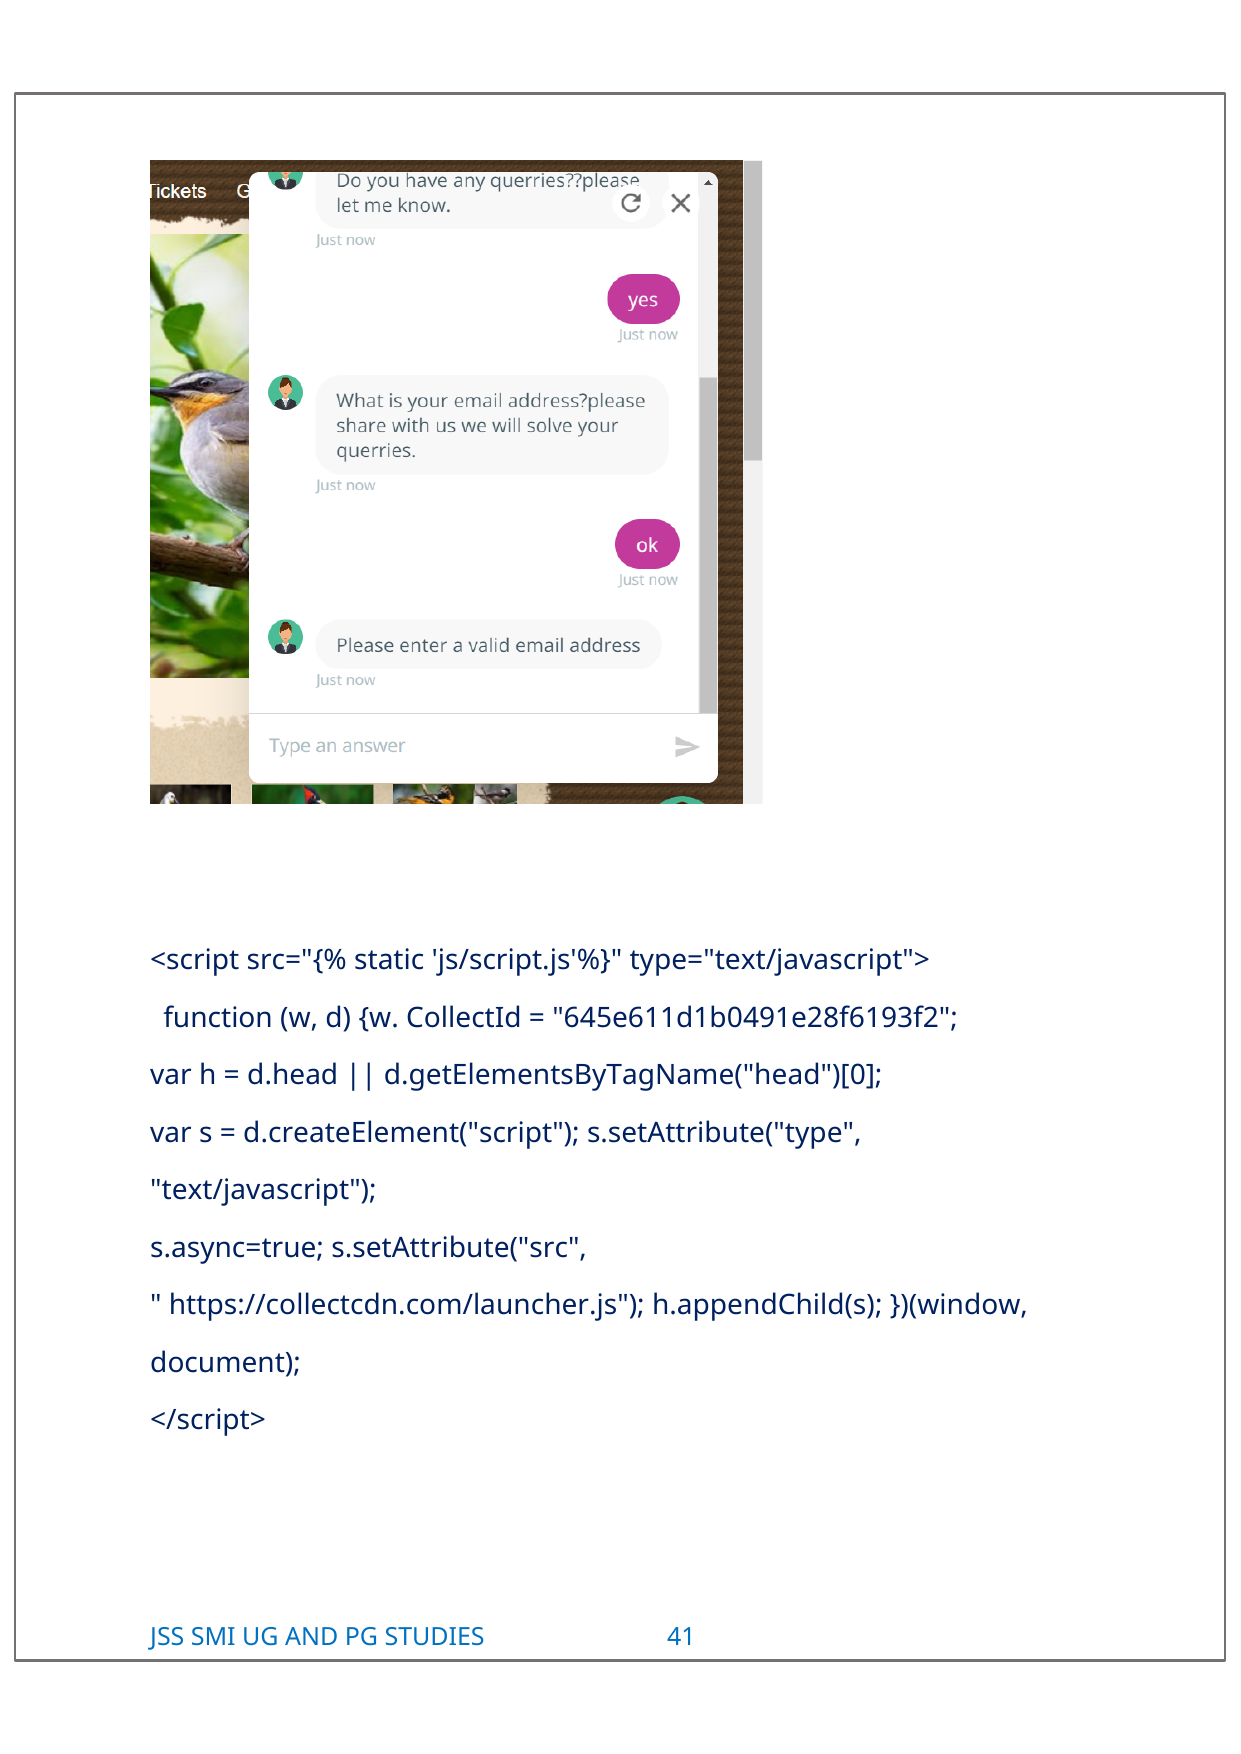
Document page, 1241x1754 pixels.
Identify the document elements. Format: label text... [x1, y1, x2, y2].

text </script> [150, 1399, 1090, 1438]
text var h = d.head || d.getElementsByTagName("head")[0]; [150, 1054, 1090, 1093]
text var s = d.createElement("script"); s.setAttribute("type", "text/javascript"); [150, 1112, 1090, 1208]
text " https://collectcdn.com/launcher.js"); h.appendChild(s); })(window, document); [150, 1284, 1090, 1380]
picture [150, 160, 763, 804]
text s.async=true; s.setAttribute("src", [150, 1227, 1090, 1265]
text <script src="{% static 'js/script.js'%}" type="text/javascript"> [150, 939, 1090, 977]
text (function (w, d) {w. CollectId = "645e611d1b0491e28f6193f2"; [150, 997, 1090, 1035]
